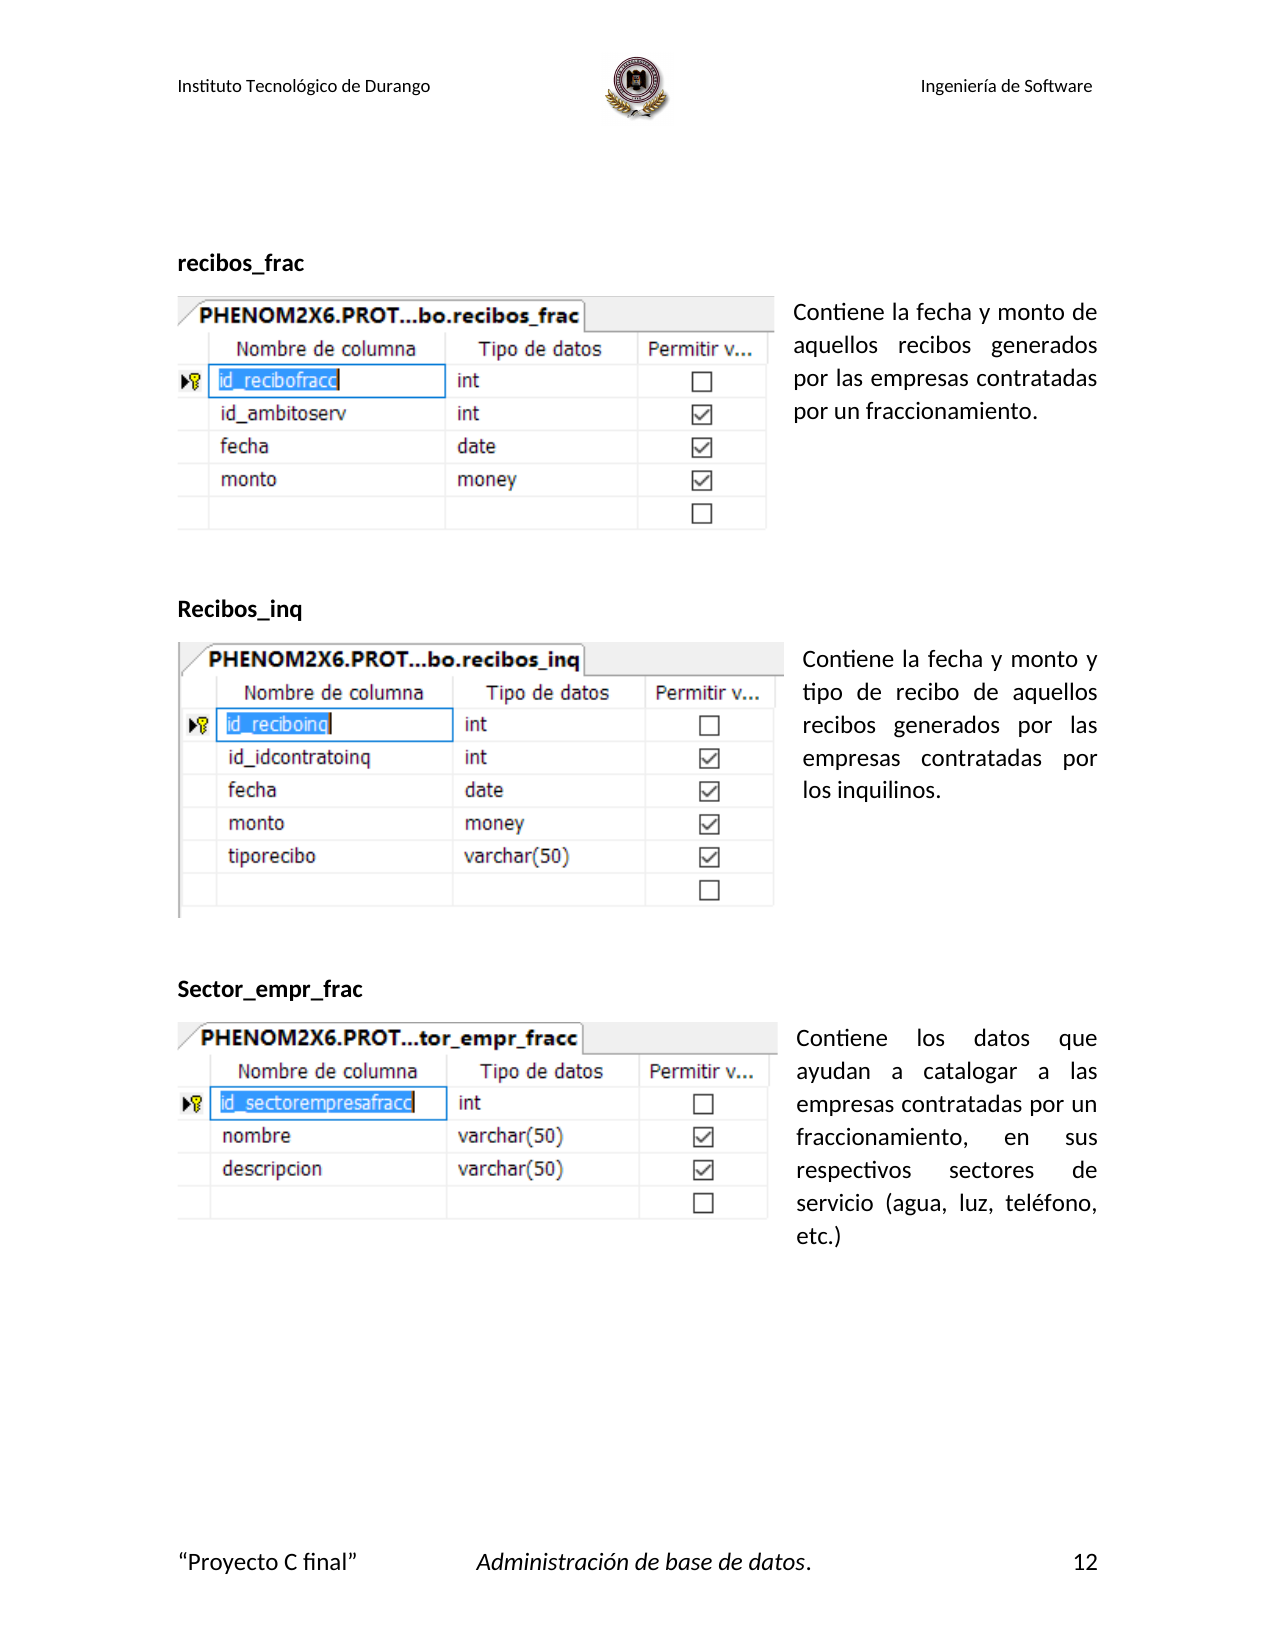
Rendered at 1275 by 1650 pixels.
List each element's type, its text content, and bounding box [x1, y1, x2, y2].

picture [177, 296, 775, 546]
text recibos_frac [177, 247, 1098, 277]
text Contiene la fecha y monto de aquellos recibos generados por las empresas contratadas por un fraccionamiento. [775, 296, 1098, 426]
text Recibos_inq [177, 593, 1098, 624]
picture [177, 642, 784, 918]
text Contiene la fecha y monto y tipo de recibo de aquellos recibos generados por las empresas contratadas por los inquilinos. [784, 643, 1098, 805]
picture [177, 1022, 778, 1234]
text Sector_empr_frac [177, 973, 1098, 1003]
